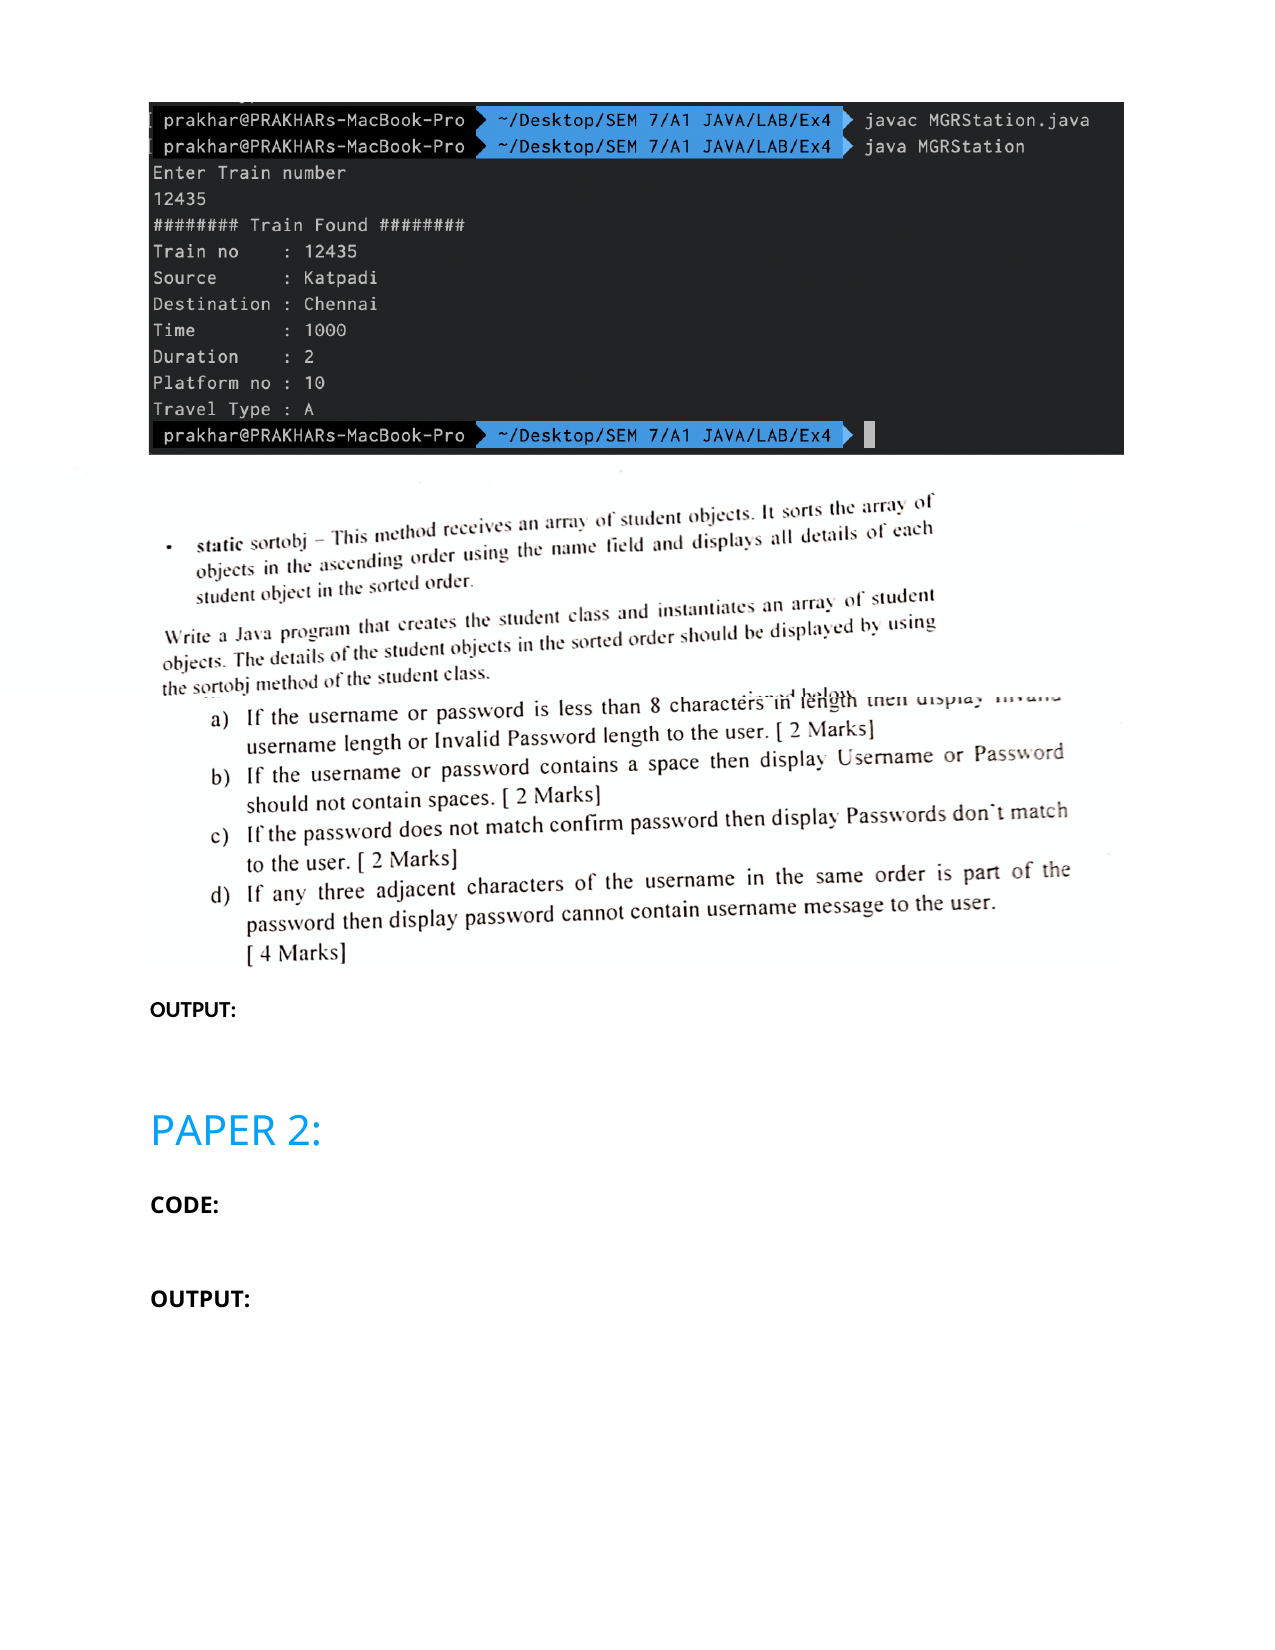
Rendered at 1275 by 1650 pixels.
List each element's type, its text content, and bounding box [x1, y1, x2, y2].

subtitle PAPER 2: [150, 1101, 1125, 1158]
picture [148, 102, 1124, 455]
picture [0, 467, 1124, 970]
text CODE: [150, 1189, 1125, 1220]
text OUTPUT: [150, 1283, 1125, 1314]
